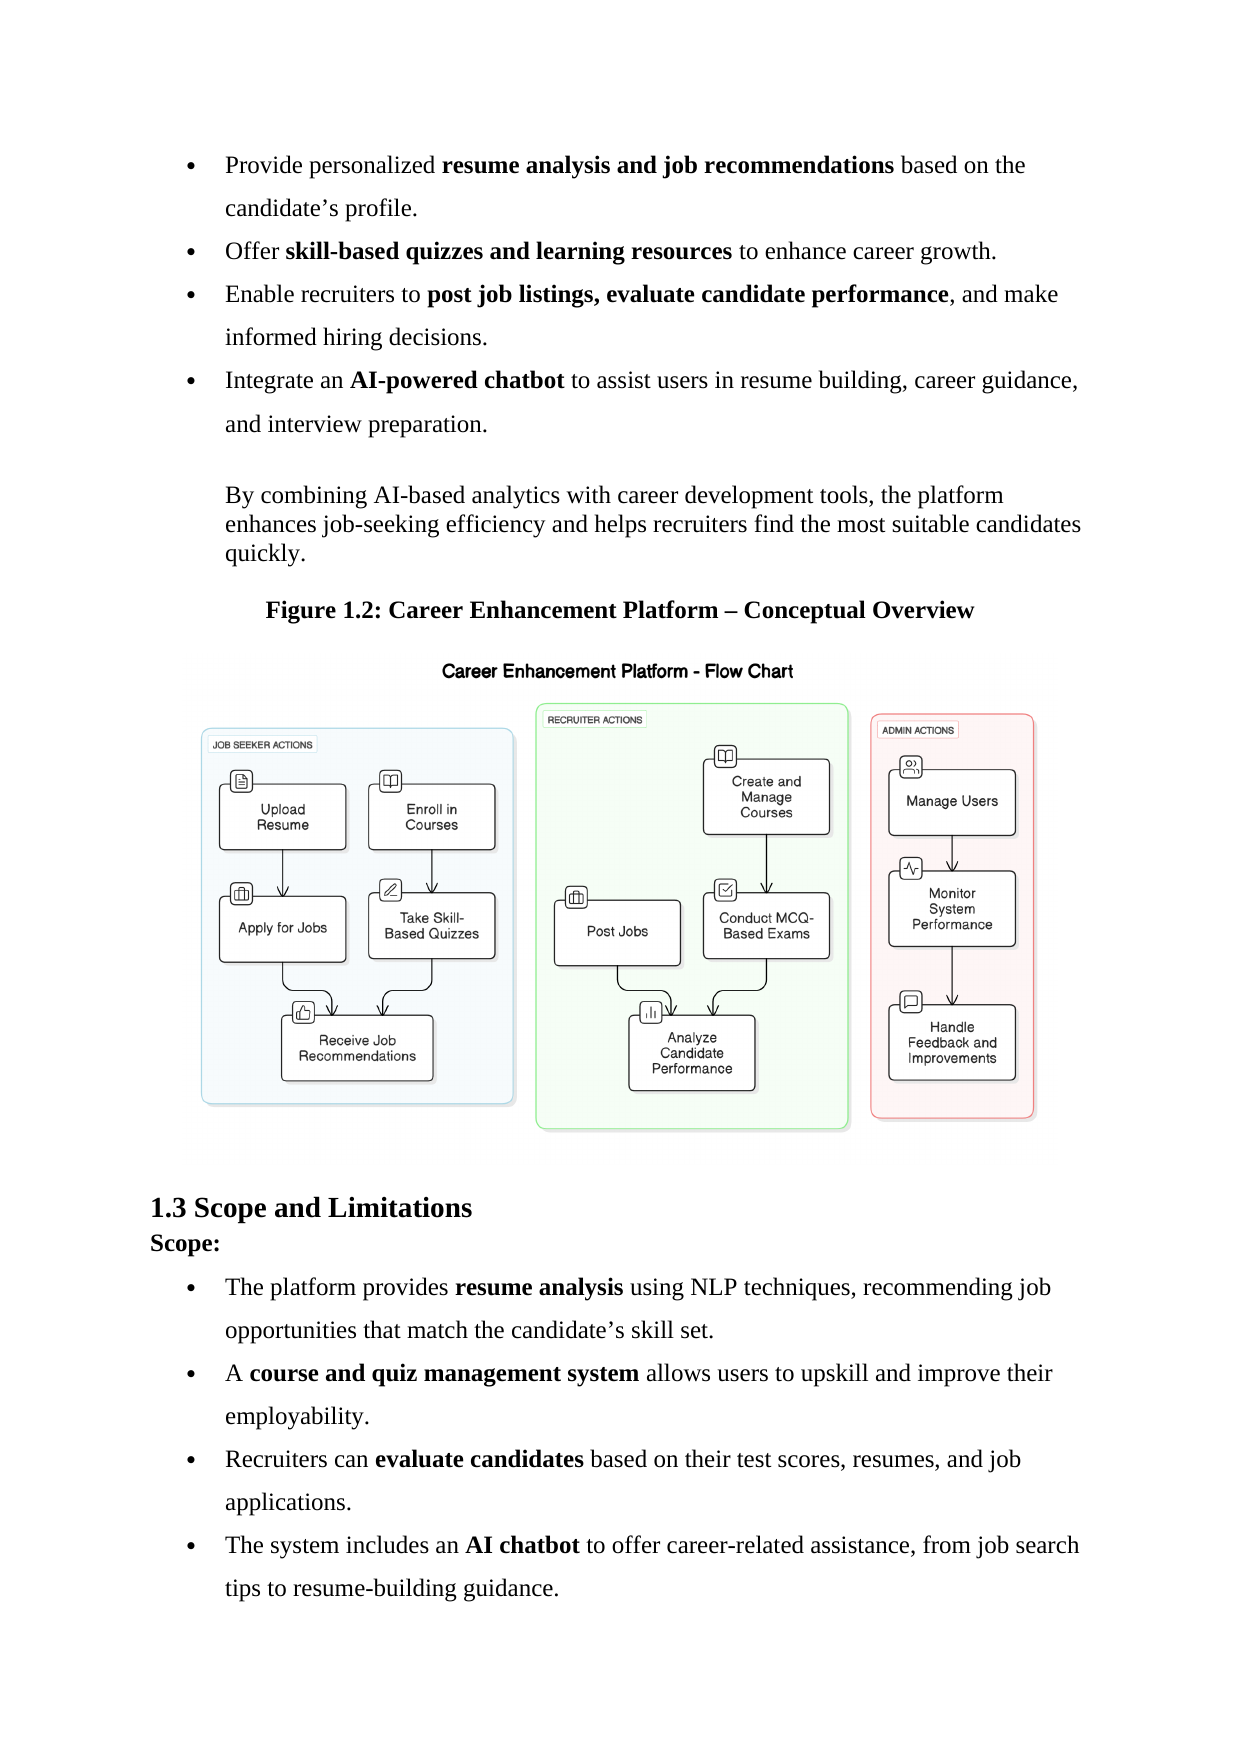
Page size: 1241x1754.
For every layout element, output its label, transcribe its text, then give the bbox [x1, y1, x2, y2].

list Integrate an AI-powered chatbot to assist users in resume building, career guidance, and interview preparation. [187, 366, 1090, 437]
picture [181, 653, 1059, 1165]
list The system includes an AI chatbot to offer career-related assistance, from job search tips to resume-building guidance. [187, 1530, 1090, 1602]
list Provide personalized resume analysis and job recommendations based on the candidate’s profile. [187, 150, 1090, 222]
list Offer skill-based quizzes and learning resources to enhance career growth. [187, 236, 1090, 265]
list Recruiters can evaluate candidates based on their test scores, resumes, and job applications. [187, 1444, 1090, 1516]
list Enable recruiters to post job listings, evaluate candidate performance, and make informed hiring decisions. [187, 279, 1090, 351]
text Figure 1.2: Career Enhancement Platform – Conceptual Overview [150, 596, 1090, 624]
list The platform provides resume analysis using NLP techniques, recommending job opportunities that match the candidate’s skill set. [187, 1272, 1090, 1343]
text Scope: [150, 1228, 1090, 1257]
list A course and quiz management system allows users to upskill and improve their employability. [187, 1358, 1090, 1430]
text By combining AI-based analytics with career development tools, the platform enhances job-seeking efficiency and helps recruiters find the most suitable candidates quickly. [225, 452, 1090, 567]
subtitle 1.3 Scope and Limitations [150, 1190, 1090, 1223]
